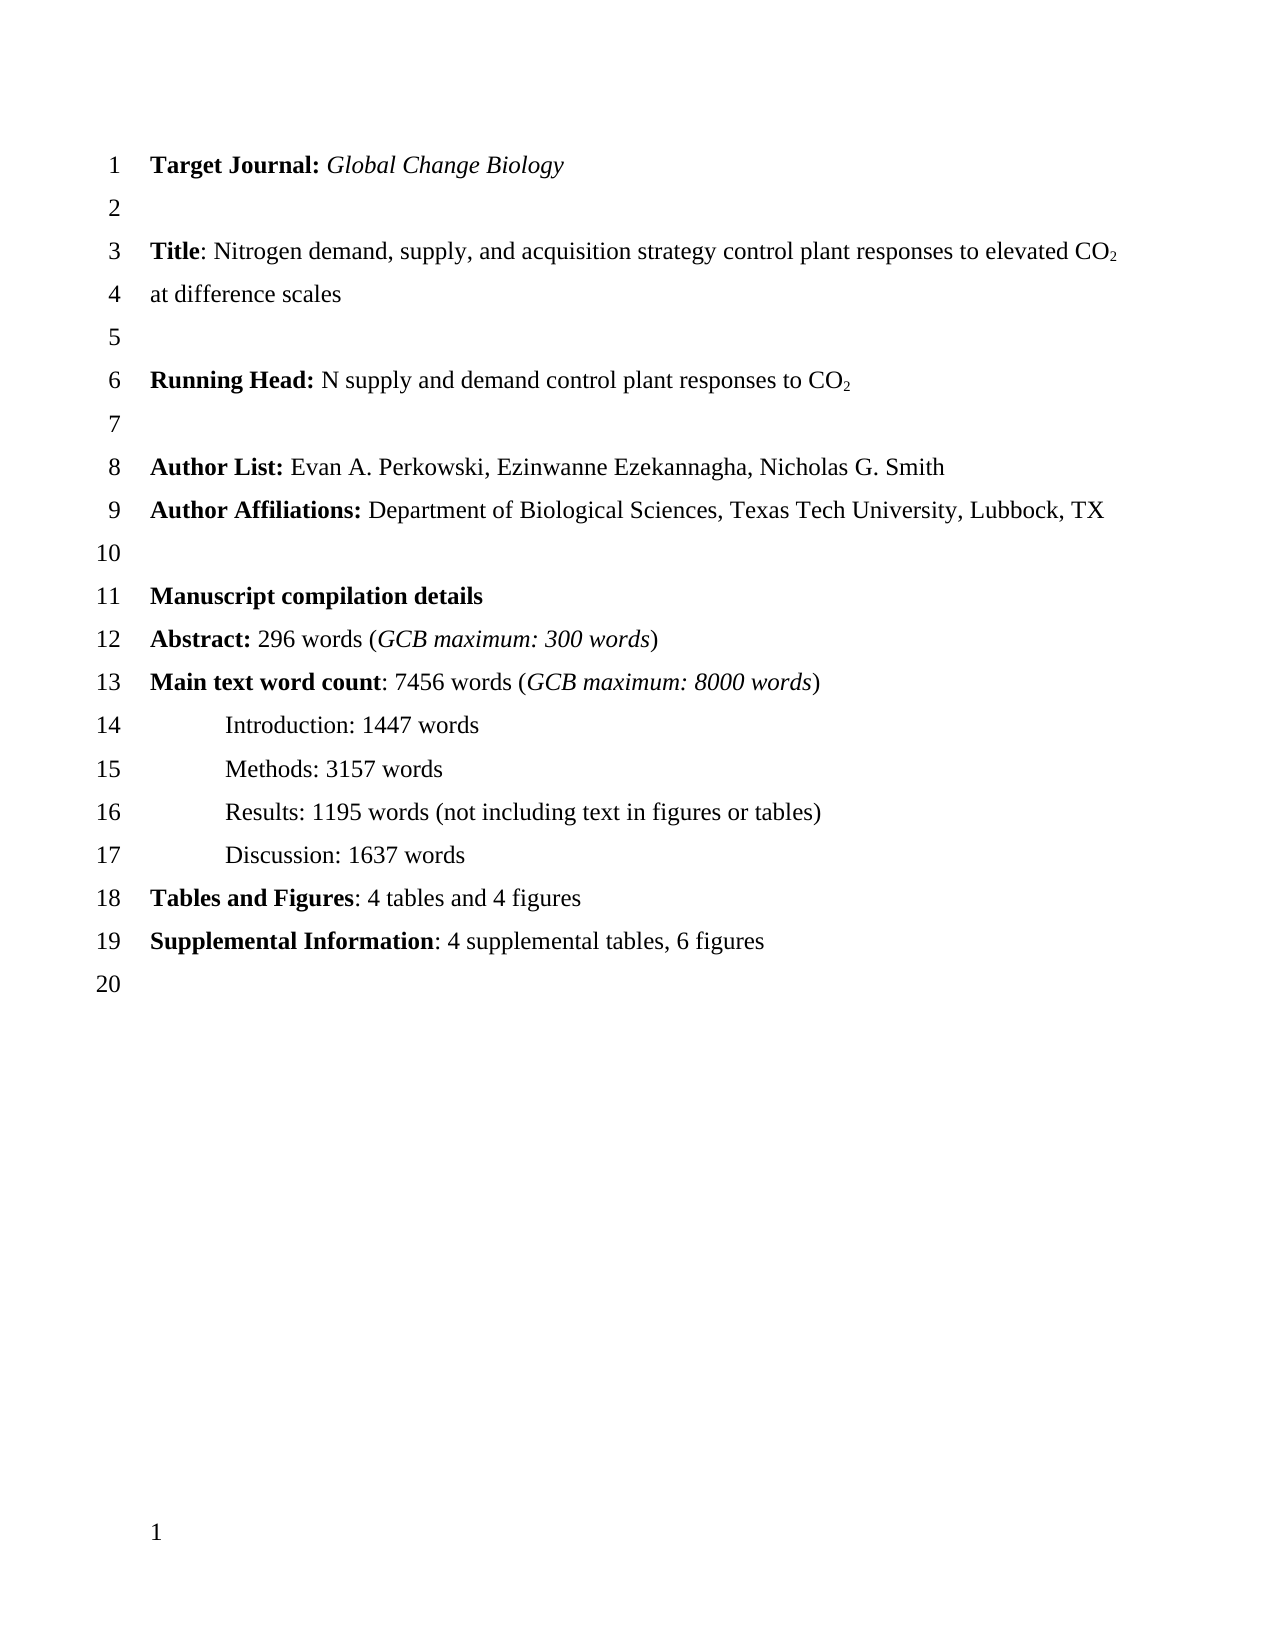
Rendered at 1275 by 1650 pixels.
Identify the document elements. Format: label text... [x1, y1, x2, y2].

text Introduction: 1447 words [150, 711, 1125, 739]
text Manuscript compilation details [150, 581, 1125, 610]
text Methods: 3157 words [150, 754, 1125, 782]
text Discussion: 1637 words [150, 840, 1125, 869]
text Target Journal: Global Change Biology [150, 150, 1125, 179]
text Author Affiliations: Department of Biological Sciences, Texas Tech University, Lubbock, TX [150, 495, 1125, 524]
text Title: Nitrogen demand, supply, and acquisition strategy control plant responses to elevated CO2 at difference scales [150, 236, 1125, 308]
text Supplemental Information: 4 supplemental tables, 6 figures [150, 926, 1125, 955]
text Results: 1195 words (not including text in figures or tables) [150, 797, 1125, 826]
text Abstract: 296 words (GCB maximum: 300 words) [150, 624, 1125, 653]
text Tables and Figures: 4 tables and 4 figures [150, 883, 1125, 912]
text Main text word count: 7456 words (GCB maximum: 8000 words) [150, 667, 1125, 696]
text Running Head: N supply and demand control plant responses to CO2 [150, 366, 1125, 394]
text Author List: Evan A. Perkowski, Ezinwanne Ezekannagha, Nicholas G. Smith [150, 452, 1125, 481]
